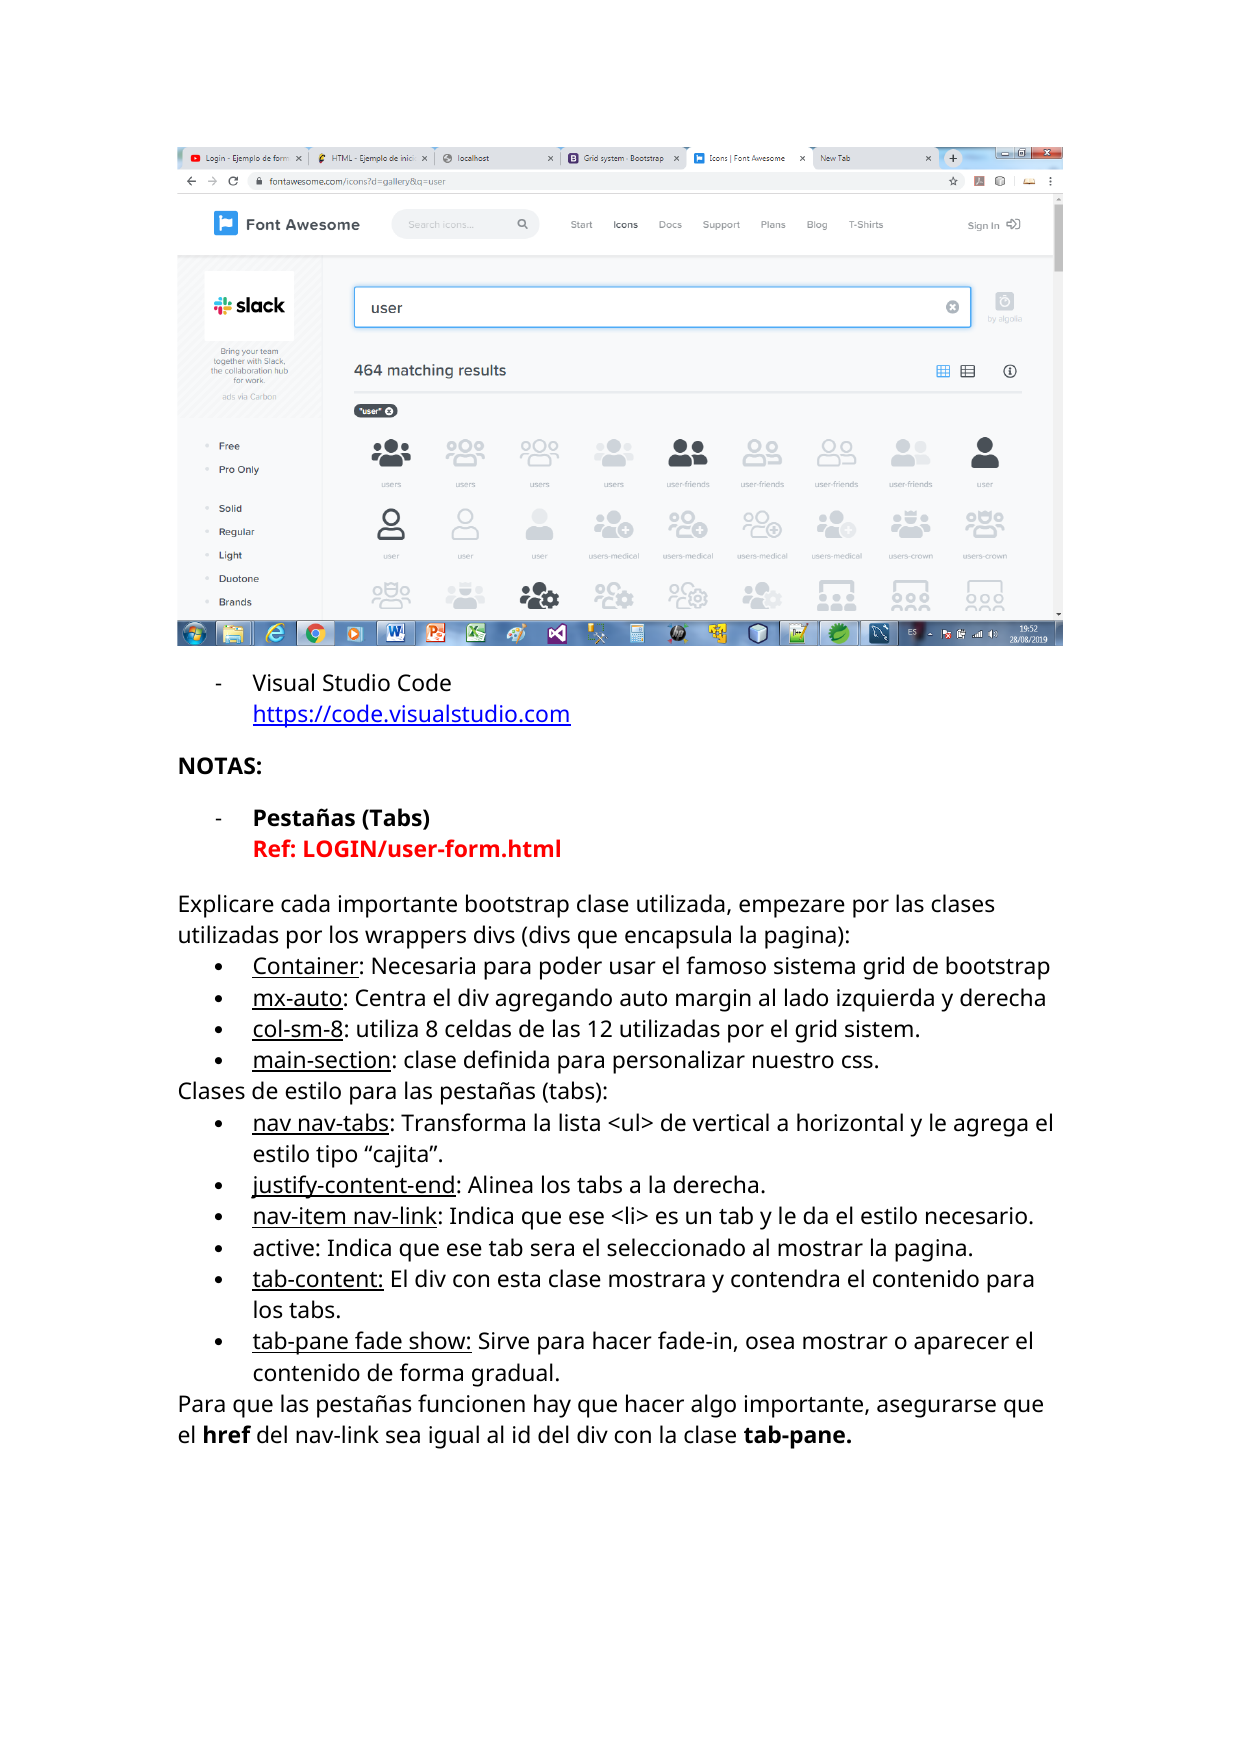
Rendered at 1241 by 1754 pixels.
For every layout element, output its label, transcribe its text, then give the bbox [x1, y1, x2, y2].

list https://code.visualstudio.com [252, 698, 1063, 729]
text Clases de estilo para las pestañas (tabs): [177, 1075, 1063, 1107]
list Visual Studio Code [215, 666, 1063, 698]
list tab-pane fade show: Sirve para hacer fade-in, osea mostrar o aparecer el contenido de forma gradual. [215, 1325, 1063, 1388]
text NOTAS: [177, 750, 1063, 781]
list main-section: clase definida para personalizar nuestro css. [215, 1044, 1063, 1075]
list mx-auto: Centra el div agregando auto margin al lado izquierda y derecha [215, 982, 1063, 1013]
list justify-content-end: Alinea los tabs a la derecha. [215, 1169, 1063, 1200]
list tab-content: El div con esta clase mostrara y contendra el contenido para los tabs. [215, 1263, 1063, 1325]
subtitle Ref: LOGIN/user-form.html [252, 833, 1063, 864]
picture [177, 147, 1063, 646]
list nav nav-tabs: Transforma la lista <ul> de vertical a horizontal y le agrega el estilo tipo “cajita”. [215, 1107, 1063, 1169]
list nav-item nav-link: Indica que ese <li> es un tab y le da el estilo necesario. [215, 1200, 1063, 1232]
subtitle Pestañas (Tabs) [215, 802, 1063, 833]
list col-sm-8: utiliza 8 celdas de las 12 utilizadas por el grid sistem. [215, 1013, 1063, 1044]
list active: Indica que ese tab sera el seleccionado al mostrar la pagina. [215, 1232, 1063, 1263]
list Container: Necesaria para poder usar el famoso sistema grid de bootstrap [215, 950, 1063, 982]
text Explicare cada importante bootstrap clase utilizada, empezare por las clases utilizadas por los wrappers divs (divs que encapsula la pagina): [177, 888, 1063, 950]
text Para que las pestañas funcionen hay que hacer algo importante, asegurarse que el href del nav-link sea igual al id del div con la clase tab-pane. [177, 1388, 1063, 1450]
